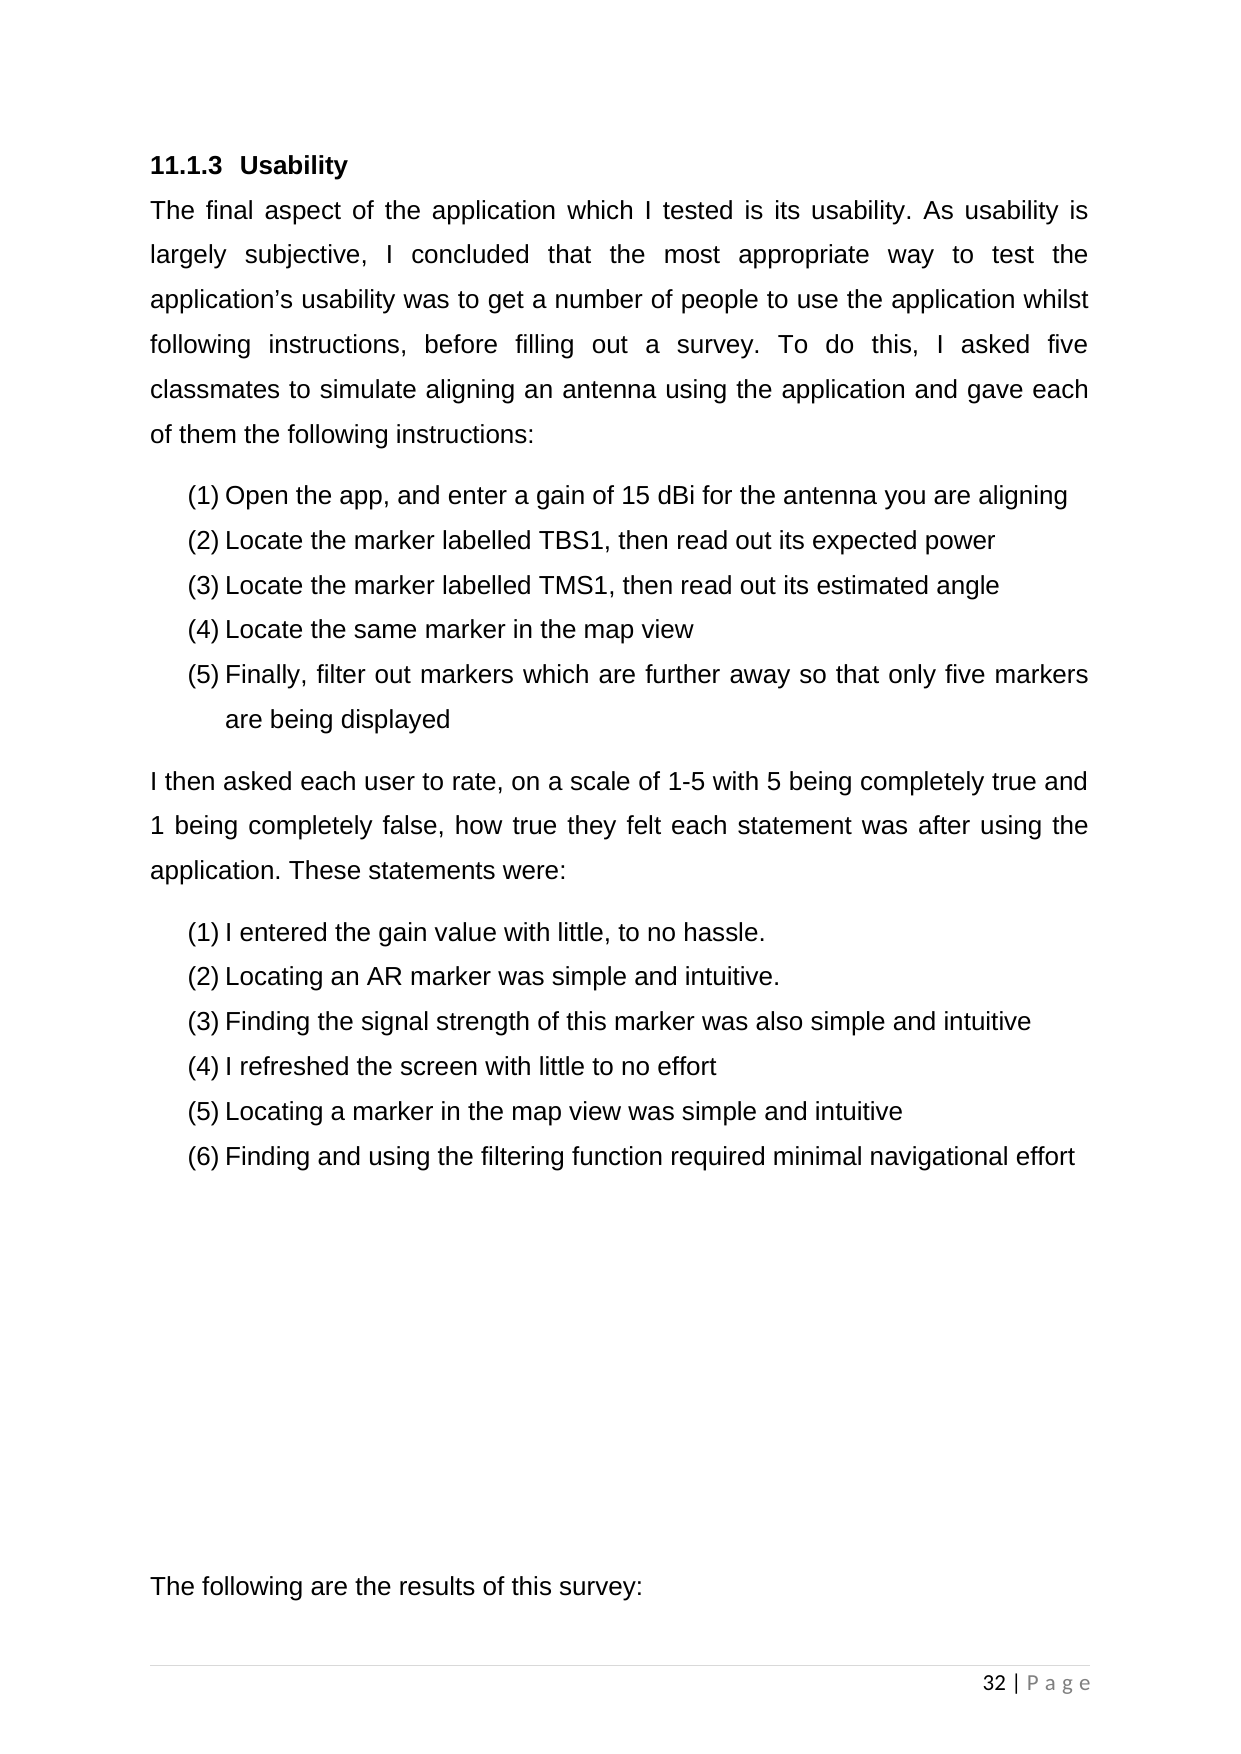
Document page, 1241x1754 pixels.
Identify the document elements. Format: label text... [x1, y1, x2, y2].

list Locating a marker in the map view was simple and intuitive [187, 1096, 1090, 1126]
list Locate the same marker in the map view [187, 614, 1090, 644]
list Locating an AR marker was simple and intuitive. [187, 961, 1090, 991]
list Open the app, and enter a gain of 15 dBi for the antenna you are aligning [187, 480, 1090, 510]
text I then asked each user to rate, on a scale of 1-5 with 5 being completely true and 1 being completely false, how true they felt each statement was after using the application. These statements were: [150, 766, 1090, 885]
list Locate the marker labelled TMS1, then read out its estimated angle [187, 570, 1090, 600]
list Finding and using the filtering function required minimal navigational effort [187, 1141, 1090, 1171]
list I entered the gain value with little, to no hassle. [187, 917, 1090, 947]
list Finding the signal strength of this marker was also simple and intuitive [187, 1006, 1090, 1036]
subtitle Usability [150, 150, 1090, 180]
text The final aspect of the application which I tested is its usability. As usability is largely subjective, I concluded that the most appropriate way to test the application’s usability was to get a number of people to use the application whilst following instructions, before filling out a survey. To do this, I asked five classmates to simulate aligning an antenna using the application and gave each of them the following instructions: [150, 195, 1090, 449]
list Finally, filter out markers which are further away so that only five markers are being displayed [187, 659, 1090, 734]
text The following are the results of this survey: [150, 1571, 1090, 1601]
list Locate the marker labelled TBS1, then read out its expected power [187, 525, 1090, 555]
list I refreshed the screen with little to no effort [187, 1051, 1090, 1081]
